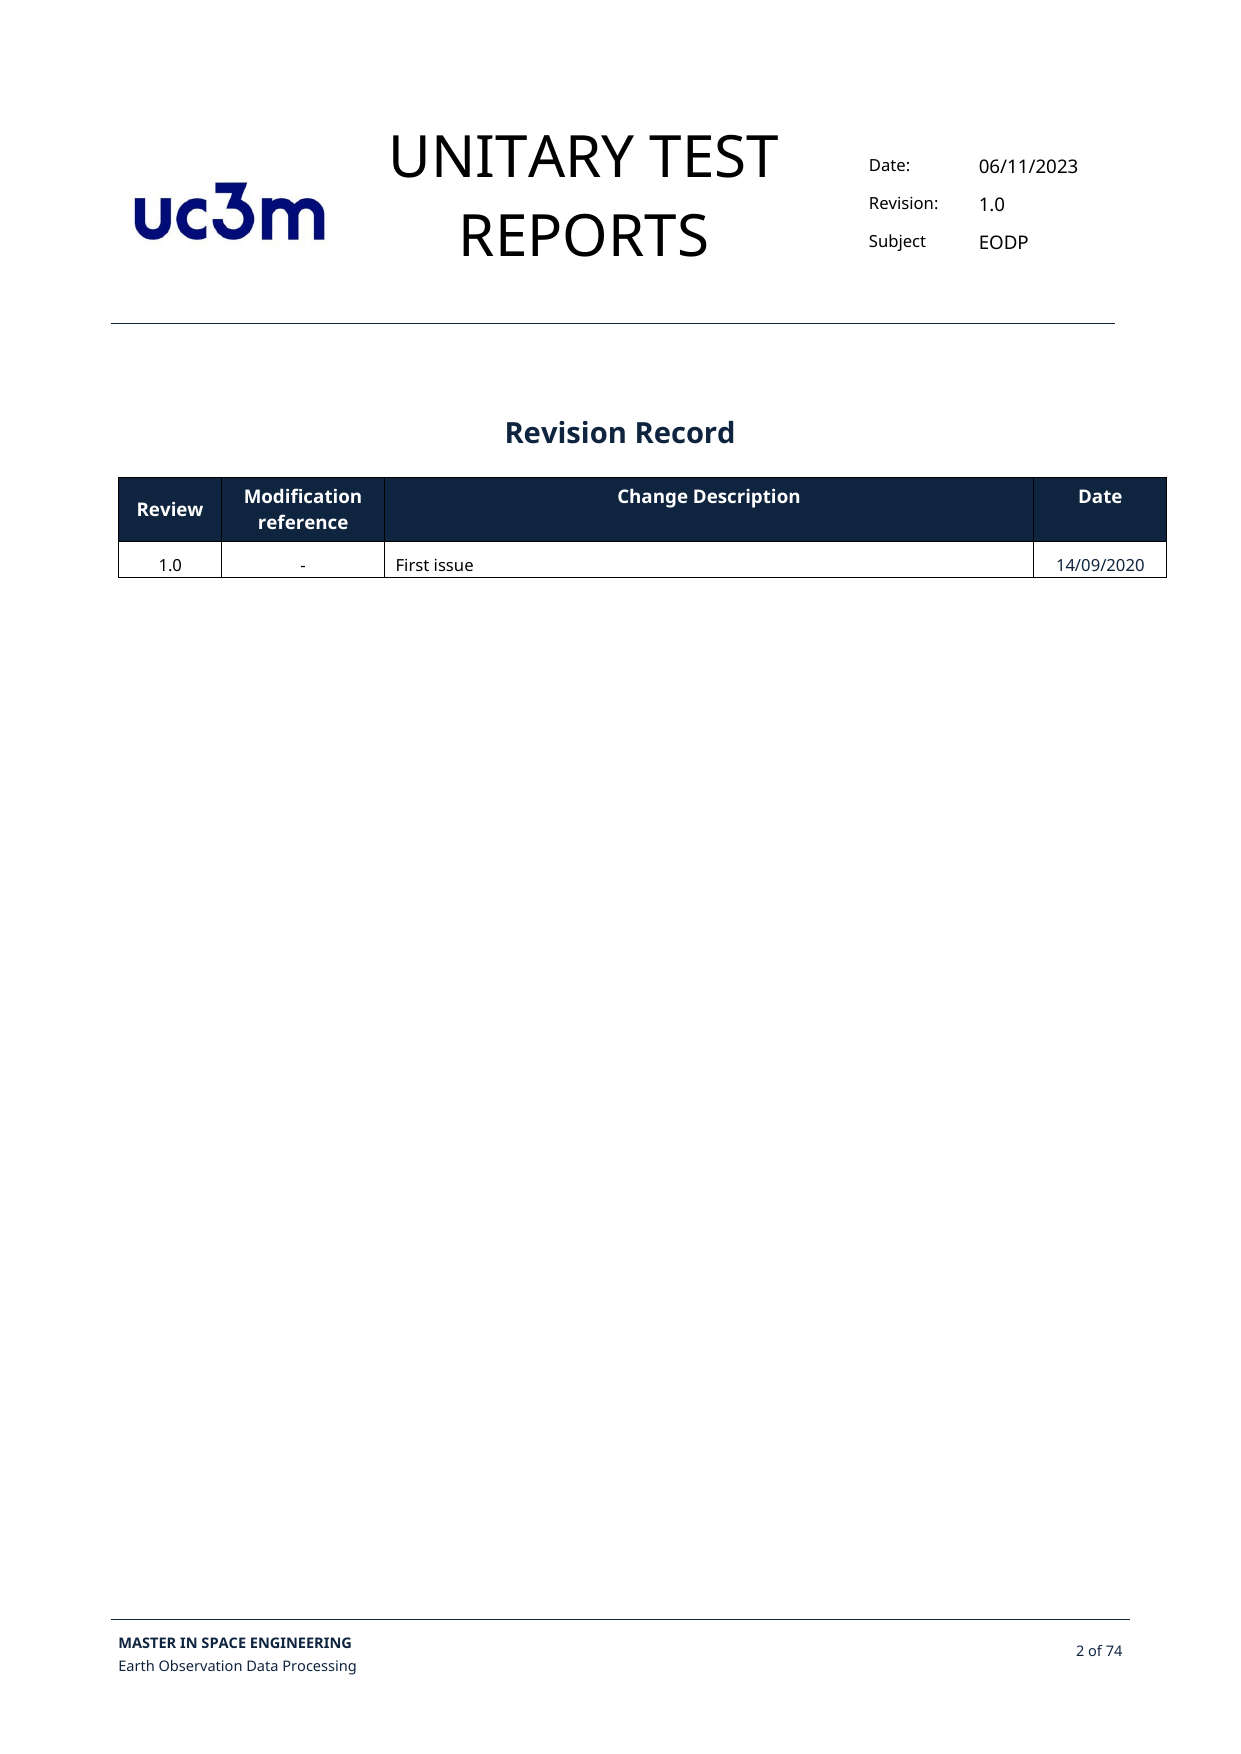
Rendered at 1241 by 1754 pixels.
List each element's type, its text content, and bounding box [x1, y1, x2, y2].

table_header Date [1034, 478, 1166, 541]
picture [118, 172, 340, 254]
table_cell 14/09/2020 [1034, 542, 1166, 576]
title Revision Record [118, 412, 1122, 452]
table_header Modification reference [222, 478, 384, 541]
table_header Review [119, 478, 221, 541]
table_header Change Description [385, 478, 1033, 541]
table_cell 1.0 [119, 542, 221, 576]
table_cell - [222, 542, 384, 576]
table_cell First issue [385, 542, 1033, 576]
